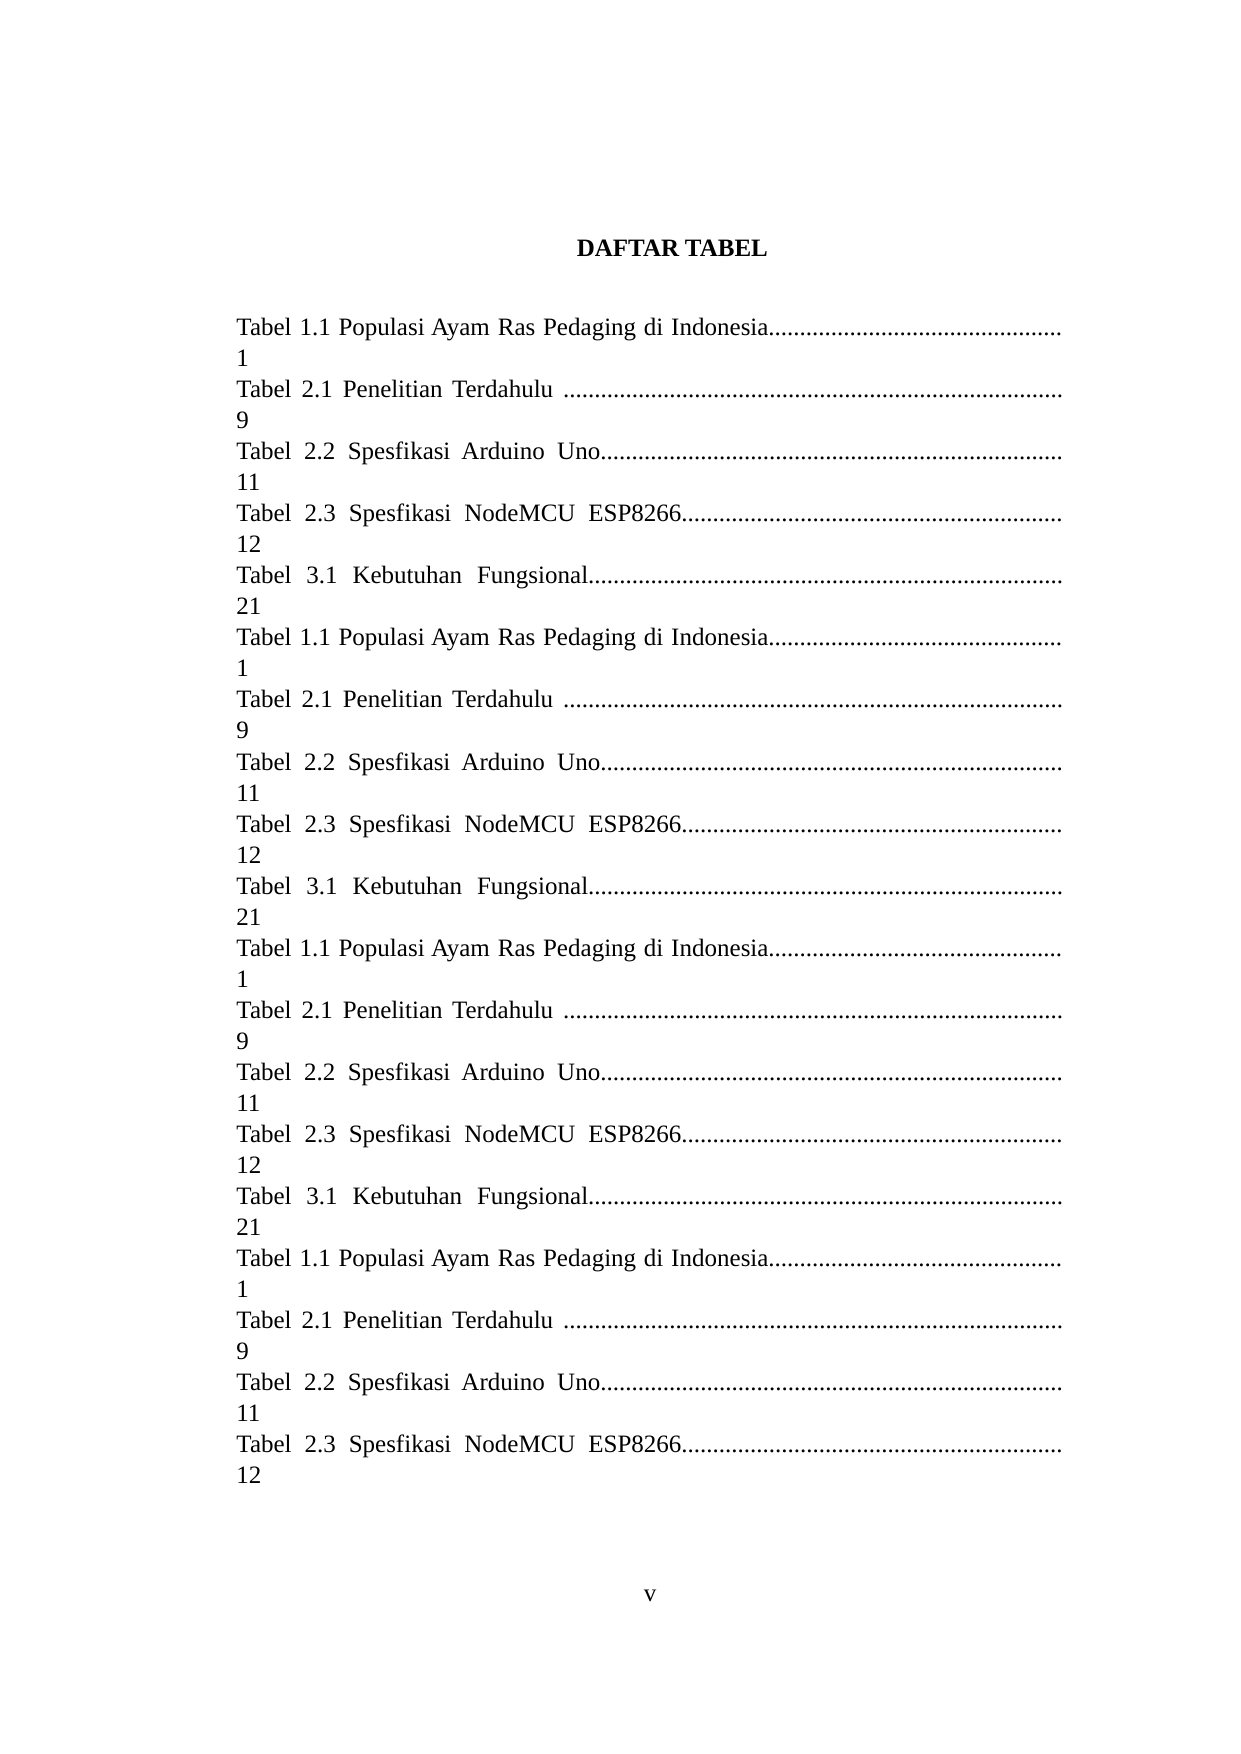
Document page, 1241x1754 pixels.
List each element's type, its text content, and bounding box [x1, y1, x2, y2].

subtitle DAFTAR TABEL [281, 233, 1063, 262]
text Tabel 2.3 Spesfikasi NodeMCU ESP8266............................................................. 12 [236, 1429, 1063, 1489]
text Tabel 1.1 Populasi Ayam Ras Pedaging di Indonesia............................................... 1 [236, 933, 1063, 993]
text Tabel 3.1 Kebutuhan Fungsional............................................................................ 21 [236, 1181, 1063, 1241]
text Tabel 2.3 Spesfikasi NodeMCU ESP8266............................................................. 12 [236, 809, 1063, 868]
text Tabel 3.1 Kebutuhan Fungsional............................................................................ 21 [236, 560, 1063, 620]
text Tabel 2.1 Penelitian Terdahulu ................................................................................ 9 [236, 374, 1063, 434]
text Tabel 2.2 Spesfikasi Arduino Uno.......................................................................... 11 [236, 1367, 1063, 1427]
text Tabel 2.1 Penelitian Terdahulu ................................................................................ 9 [236, 995, 1063, 1055]
text Tabel 2.1 Penelitian Terdahulu ................................................................................ 9 [236, 684, 1063, 744]
text Tabel 2.2 Spesfikasi Arduino Uno.......................................................................... 11 [236, 436, 1063, 496]
text Tabel 2.2 Spesfikasi Arduino Uno.......................................................................... 11 [236, 747, 1063, 806]
text Tabel 2.3 Spesfikasi NodeMCU ESP8266............................................................. 12 [236, 1119, 1063, 1179]
text Tabel 2.1 Penelitian Terdahulu ................................................................................ 9 [236, 1305, 1063, 1365]
text Tabel 2.2 Spesfikasi Arduino Uno.......................................................................... 11 [236, 1057, 1063, 1117]
text Tabel 2.3 Spesfikasi NodeMCU ESP8266............................................................. 12 [236, 498, 1063, 558]
text Tabel 1.1 Populasi Ayam Ras Pedaging di Indonesia............................................... 1 [236, 312, 1063, 372]
text Tabel 1.1 Populasi Ayam Ras Pedaging di Indonesia............................................... 1 [236, 1243, 1063, 1303]
text Tabel 1.1 Populasi Ayam Ras Pedaging di Indonesia............................................... 1 [236, 622, 1063, 682]
text Tabel 3.1 Kebutuhan Fungsional............................................................................ 21 [236, 871, 1063, 931]
